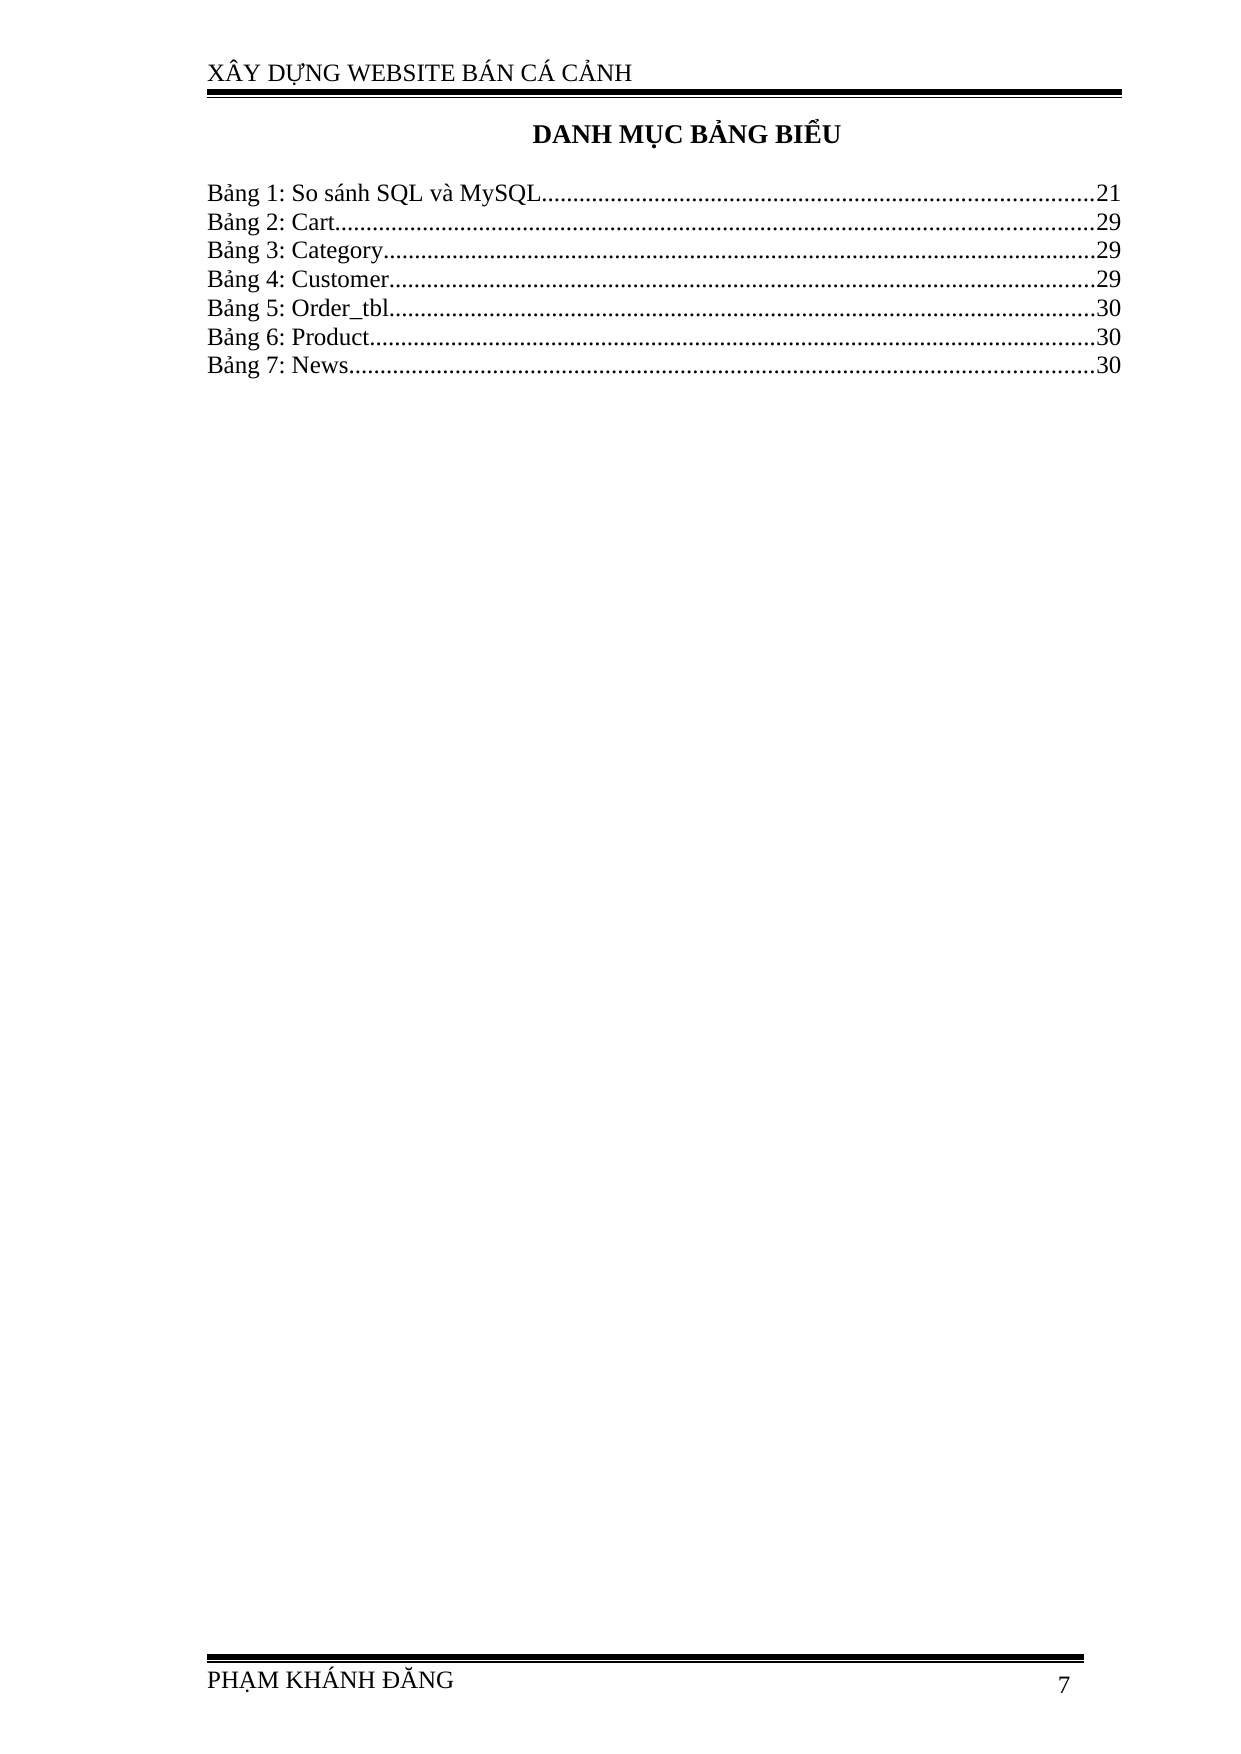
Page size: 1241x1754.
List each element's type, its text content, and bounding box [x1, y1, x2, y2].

text Bảng 5: Order_tbl 30 [207, 293, 1122, 322]
text Bảng 2: Cart 29 [207, 207, 1122, 236]
text Bảng 3: Category 29 [207, 236, 1122, 264]
text Bảng 7: News 30 [207, 351, 1122, 379]
subtitle DANH MỤC BẢNG BIỂU [252, 118, 1122, 149]
text Bảng 4: Customer 29 [207, 264, 1122, 293]
text Bảng 1: So sánh SQL và MySQL 21 [207, 178, 1122, 207]
text Bảng 6: Product 30 [207, 322, 1122, 351]
